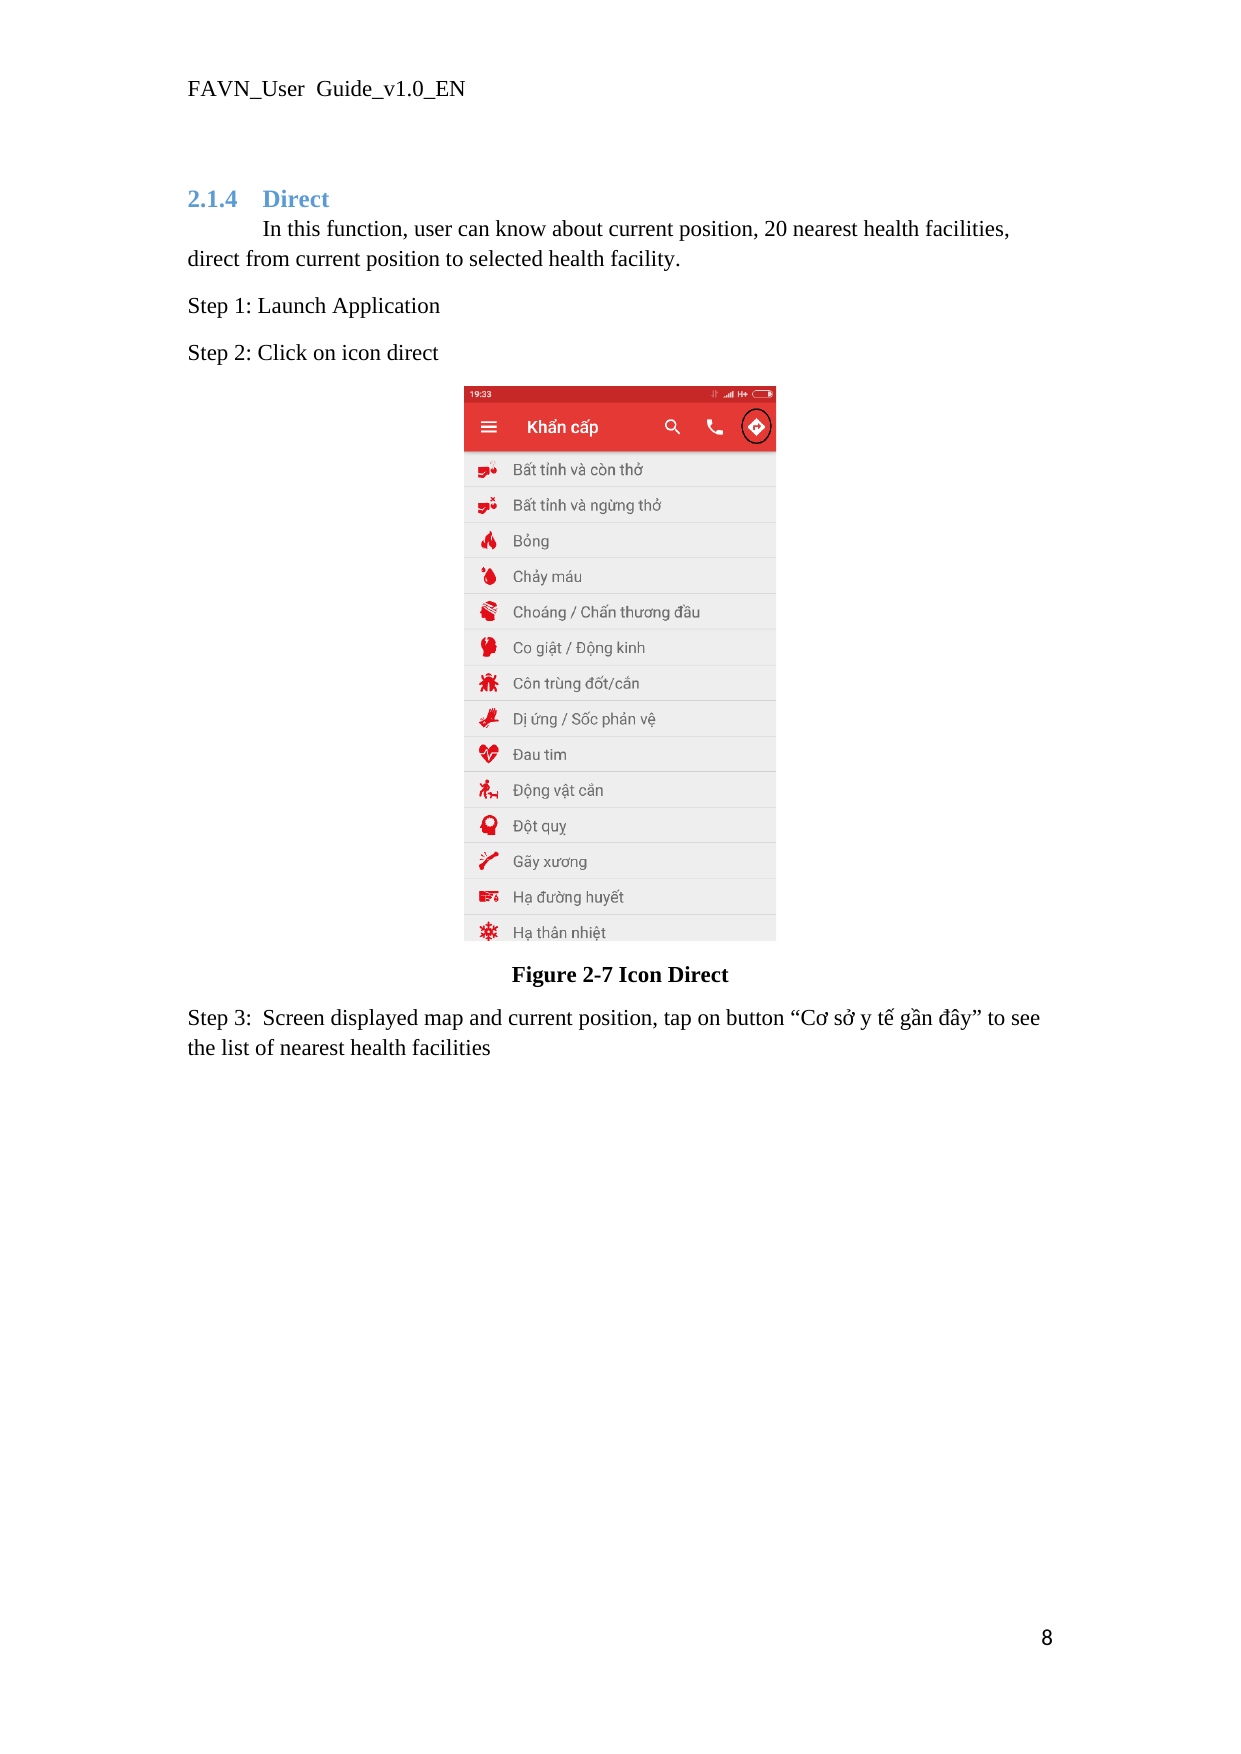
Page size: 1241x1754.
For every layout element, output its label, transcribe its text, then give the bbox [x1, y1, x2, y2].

text Step 2: Click on icon direct [187, 339, 1053, 366]
text Figure - Icon Direct [187, 962, 1053, 988]
text Step 3: Screen displayed map and current position, tap on button “Cơ sở y tế gần đây” to see the list of nearest health facilities [187, 1004, 1053, 1061]
text Step 1: Launch Application [187, 292, 1053, 319]
text In this function, user can know about current position, 20 nearest health facilities, direct from current position to selected health facility. [187, 215, 1053, 272]
subtitle Direct [187, 184, 1053, 213]
picture [464, 386, 777, 941]
